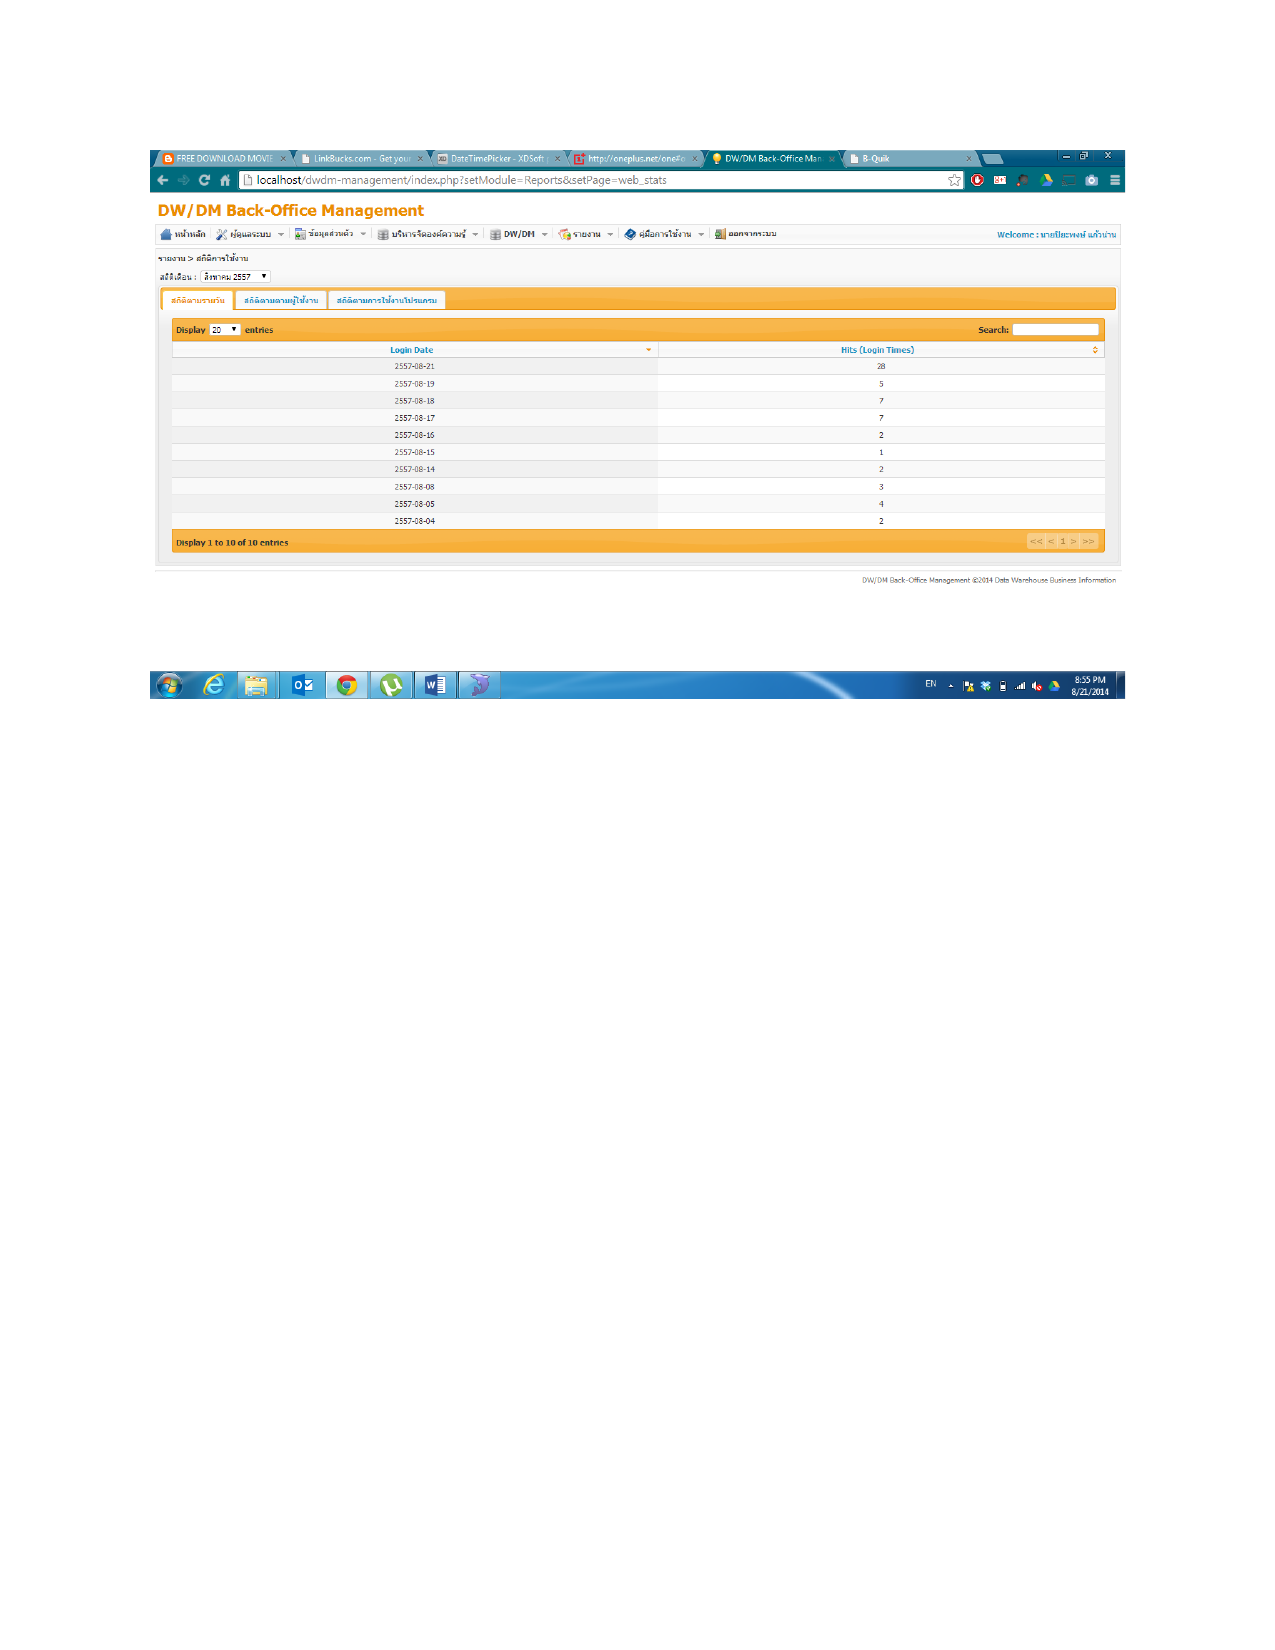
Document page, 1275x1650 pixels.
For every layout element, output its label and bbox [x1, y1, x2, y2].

picture [150, 150, 1125, 699]
